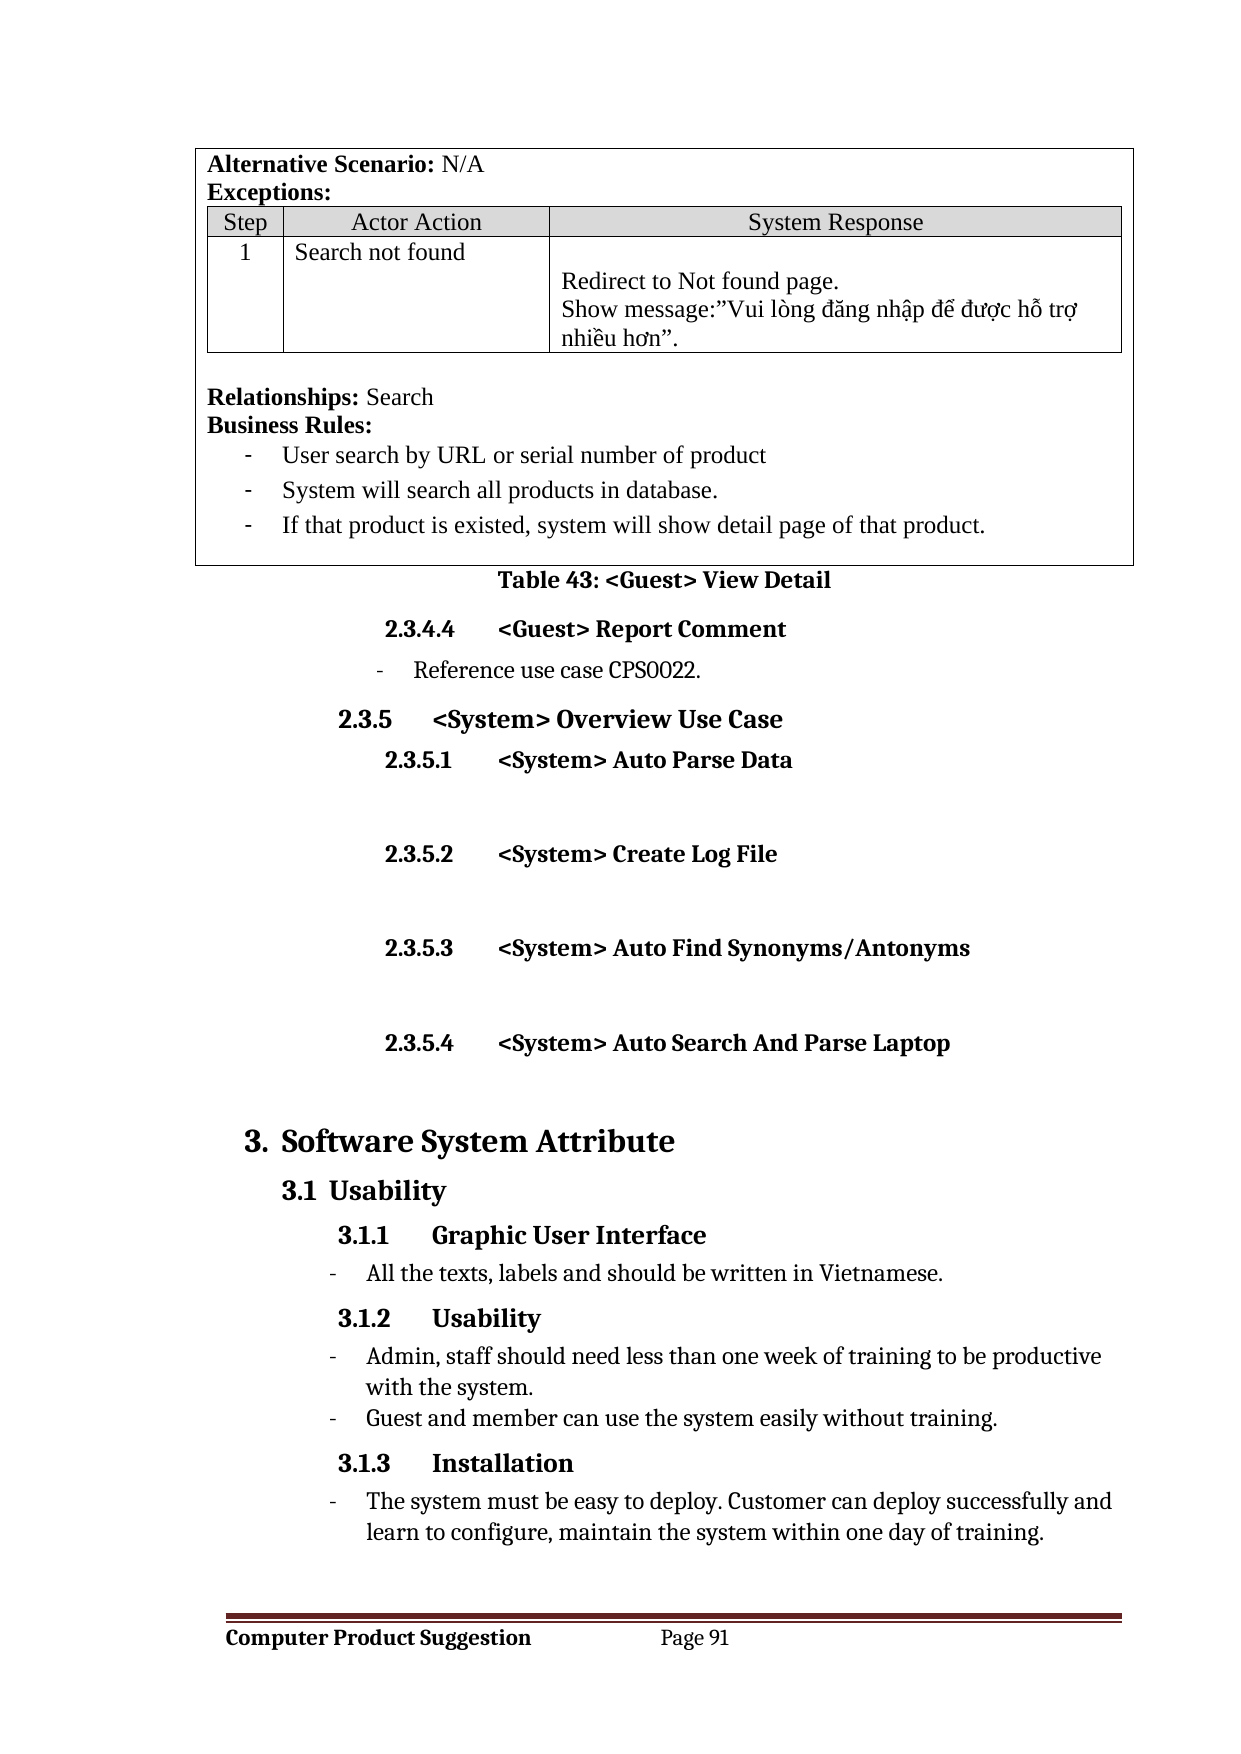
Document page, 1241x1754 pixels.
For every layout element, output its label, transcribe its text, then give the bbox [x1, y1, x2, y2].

subtitle <System> Auto Find Synonyms/Antonyms [385, 934, 1122, 963]
list All the texts, labels and should be written in Vietnamese. [329, 1259, 1122, 1288]
subtitle <System> Overview Use Case [338, 704, 1122, 735]
subtitle Graphic User Interface [338, 1220, 1122, 1251]
subtitle Software System Attribute [244, 1123, 1122, 1161]
subtitle <System> Auto Parse Data [385, 746, 1122, 774]
subtitle Usability [282, 1174, 1122, 1207]
subtitle <System> Create Log File [385, 840, 1122, 869]
subtitle Usability [338, 1303, 1122, 1334]
subtitle <System> Auto Search And Parse Laptop [385, 1028, 1122, 1057]
list Reference use case CPS0022. [376, 656, 1122, 685]
list The system must be easy to deploy. Customer can deploy successfully and learn to configure, maintain the system within one day of training. [329, 1487, 1122, 1547]
list Guest and member can use the system easily without training. [329, 1404, 1122, 1433]
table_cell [196, 149, 1133, 564]
subtitle Installation [338, 1448, 1122, 1479]
list Admin, staff should need less than one week of training to be productive with the system. [329, 1342, 1122, 1402]
subtitle <Guest> Report Comment [385, 615, 1122, 644]
